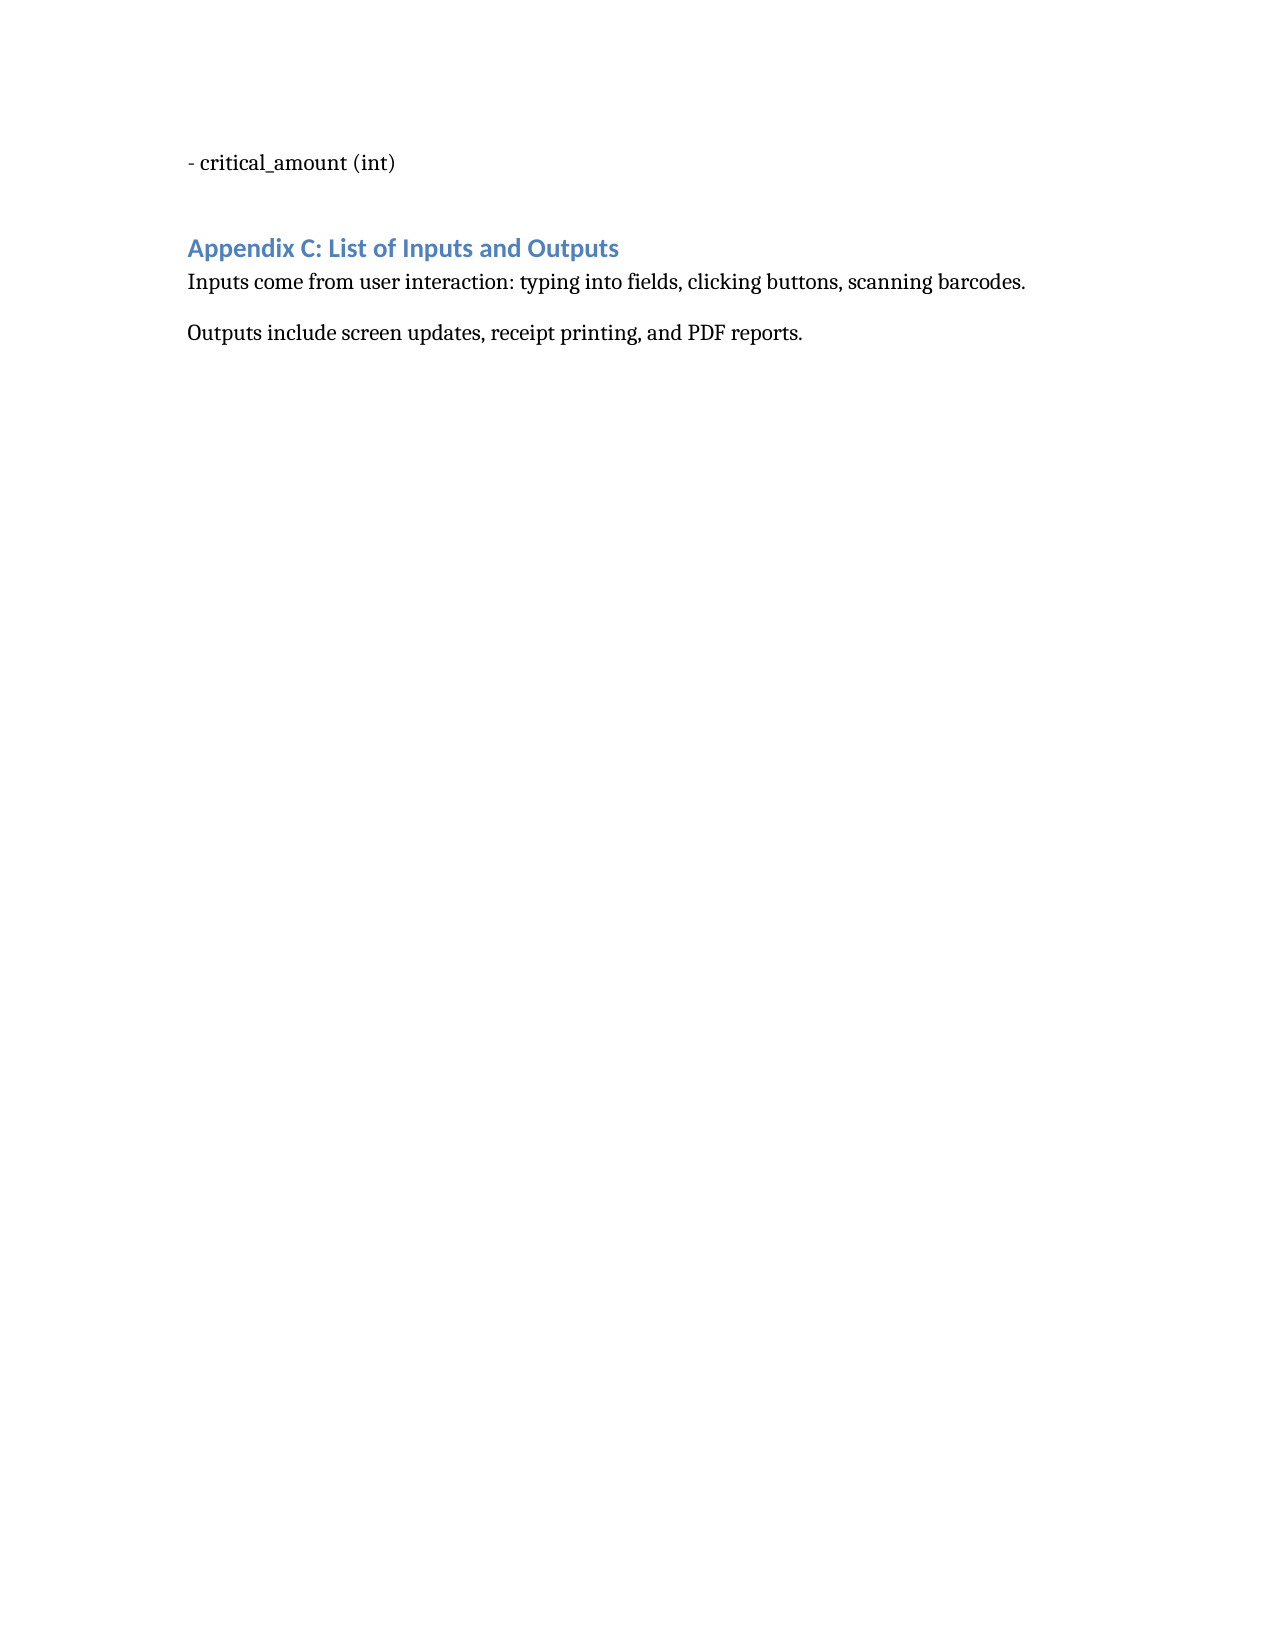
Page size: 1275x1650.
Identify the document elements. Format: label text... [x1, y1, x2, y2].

text Inputs come from user interaction: typing into fields, clicking buttons, scanning barcodes. [187, 269, 1087, 296]
text Outputs include screen updates, receipt printing, and PDF reports. [187, 320, 1087, 347]
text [187, 150, 1087, 207]
subtitle Appendix C: List of Inputs and Outputs [187, 231, 1087, 264]
